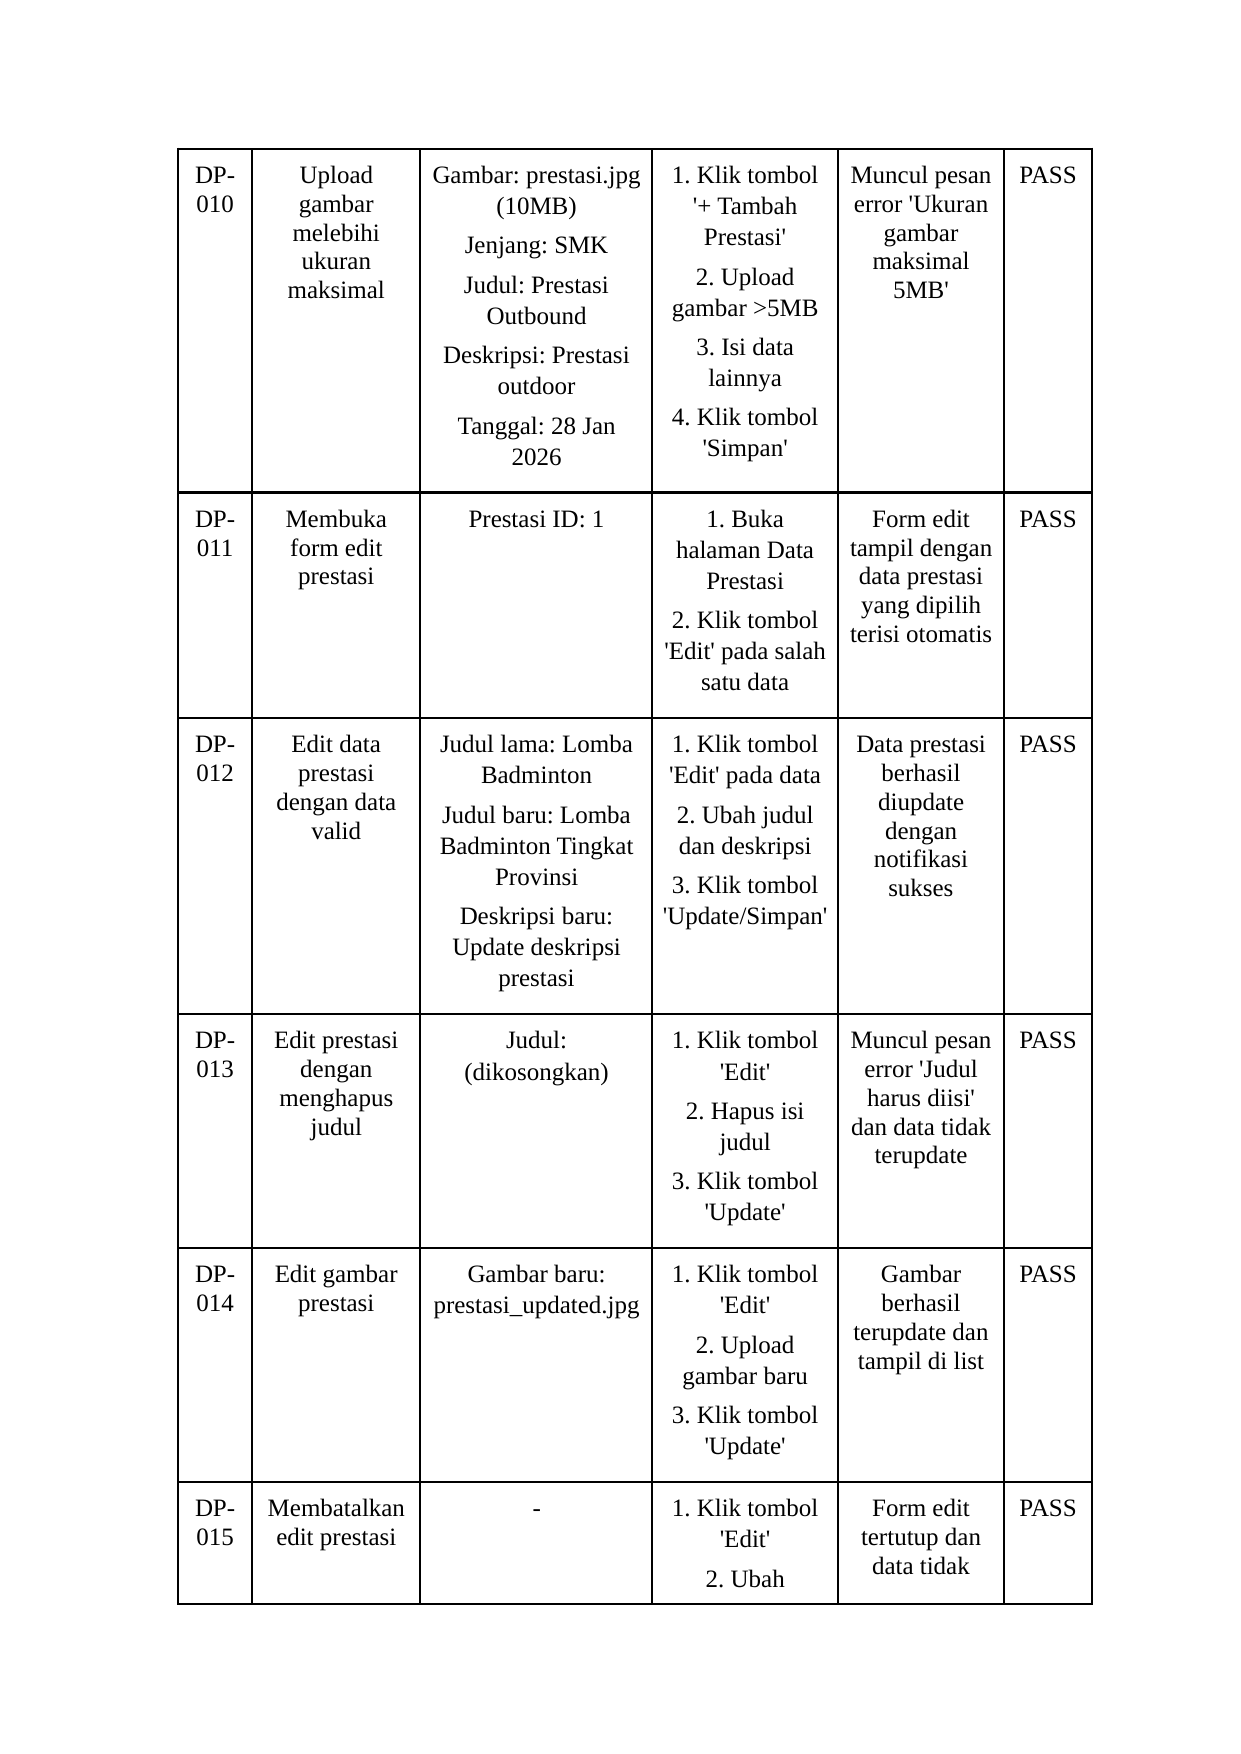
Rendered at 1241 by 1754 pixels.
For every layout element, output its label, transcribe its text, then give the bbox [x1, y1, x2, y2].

table_cell Gambar: prestasi.jpg (10MB) Jenjang: SMK Judul: Prestasi Outbound Deskripsi: Prestasi outdoor Tanggal: 28 Jan 2026 [421, 150, 651, 491]
table_cell - [421, 1483, 651, 1603]
table_cell Edit data prestasi dengan data valid [253, 719, 419, 1013]
table_cell Upload gambar melebihi ukuran maksimal [253, 150, 419, 491]
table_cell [253, 1483, 419, 1603]
table_cell DP-015 [179, 1483, 251, 1603]
table_cell Muncul pesan error 'Ukuran gambar maksimal 5MB' [839, 150, 1003, 491]
table_cell PASS [1005, 1249, 1091, 1481]
table_cell Gambar berhasil terupdate dan tampil di list [839, 1249, 1003, 1481]
table_cell Membuka form edit prestasi [253, 494, 419, 717]
table_cell PASS [1005, 1483, 1091, 1603]
table_cell Judul lama: Lomba Badminton Judul baru: Lomba Badminton Tingkat Provinsi Deskripsi baru: Update deskripsi prestasi [421, 719, 651, 1013]
table_cell DP-014 [179, 1249, 251, 1481]
table_cell Data prestasi berhasil diupdate dengan notifikasi sukses [839, 719, 1003, 1013]
table_cell 1. Klik tombol 'Edit' pada data 2. Ubah judul dan deskripsi 3. Klik tombol 'Update/Simpan' [653, 719, 837, 1013]
table_cell PASS [1005, 719, 1091, 1013]
table_cell PASS [1005, 1015, 1091, 1247]
table_cell Prestasi ID: 1 [421, 494, 651, 717]
table_cell 1. Klik tombol 'Edit' 2. Upload gambar baru 3. Klik tombol 'Update' [653, 1249, 837, 1481]
table_cell Gambar baru: prestasi_updated.jpg [421, 1249, 651, 1481]
table_cell 1. Klik tombol 'Edit' 2. Hapus isi judul 3. Klik tombol 'Update' [653, 1015, 837, 1247]
table_cell Edit gambar prestasi [253, 1249, 419, 1481]
table_cell 1. Klik tombol '+ Tambah Prestasi' 2. Upload gambar >5MB 3. Isi data lainnya 4. Klik tombol 'Simpan' [653, 150, 837, 491]
table_cell PASS [1005, 494, 1091, 717]
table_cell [839, 1483, 1003, 1603]
table_cell PASS [1005, 150, 1091, 491]
table_cell DP-011 [179, 494, 251, 717]
table_cell Edit prestasi dengan menghapus judul [253, 1015, 419, 1247]
table_cell DP-010 [179, 150, 251, 491]
table_cell 1. Buka halaman Data Prestasi 2. Klik tombol 'Edit' pada salah satu data [653, 494, 837, 717]
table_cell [653, 1483, 837, 1603]
table_cell Judul: (dikosongkan) [421, 1015, 651, 1247]
table_cell Muncul pesan error 'Judul harus diisi' dan data tidak terupdate [839, 1015, 1003, 1247]
table_cell Form edit tampil dengan data prestasi yang dipilih terisi otomatis [839, 494, 1003, 717]
table_cell DP-012 [179, 719, 251, 1013]
table_cell DP-013 [179, 1015, 251, 1247]
